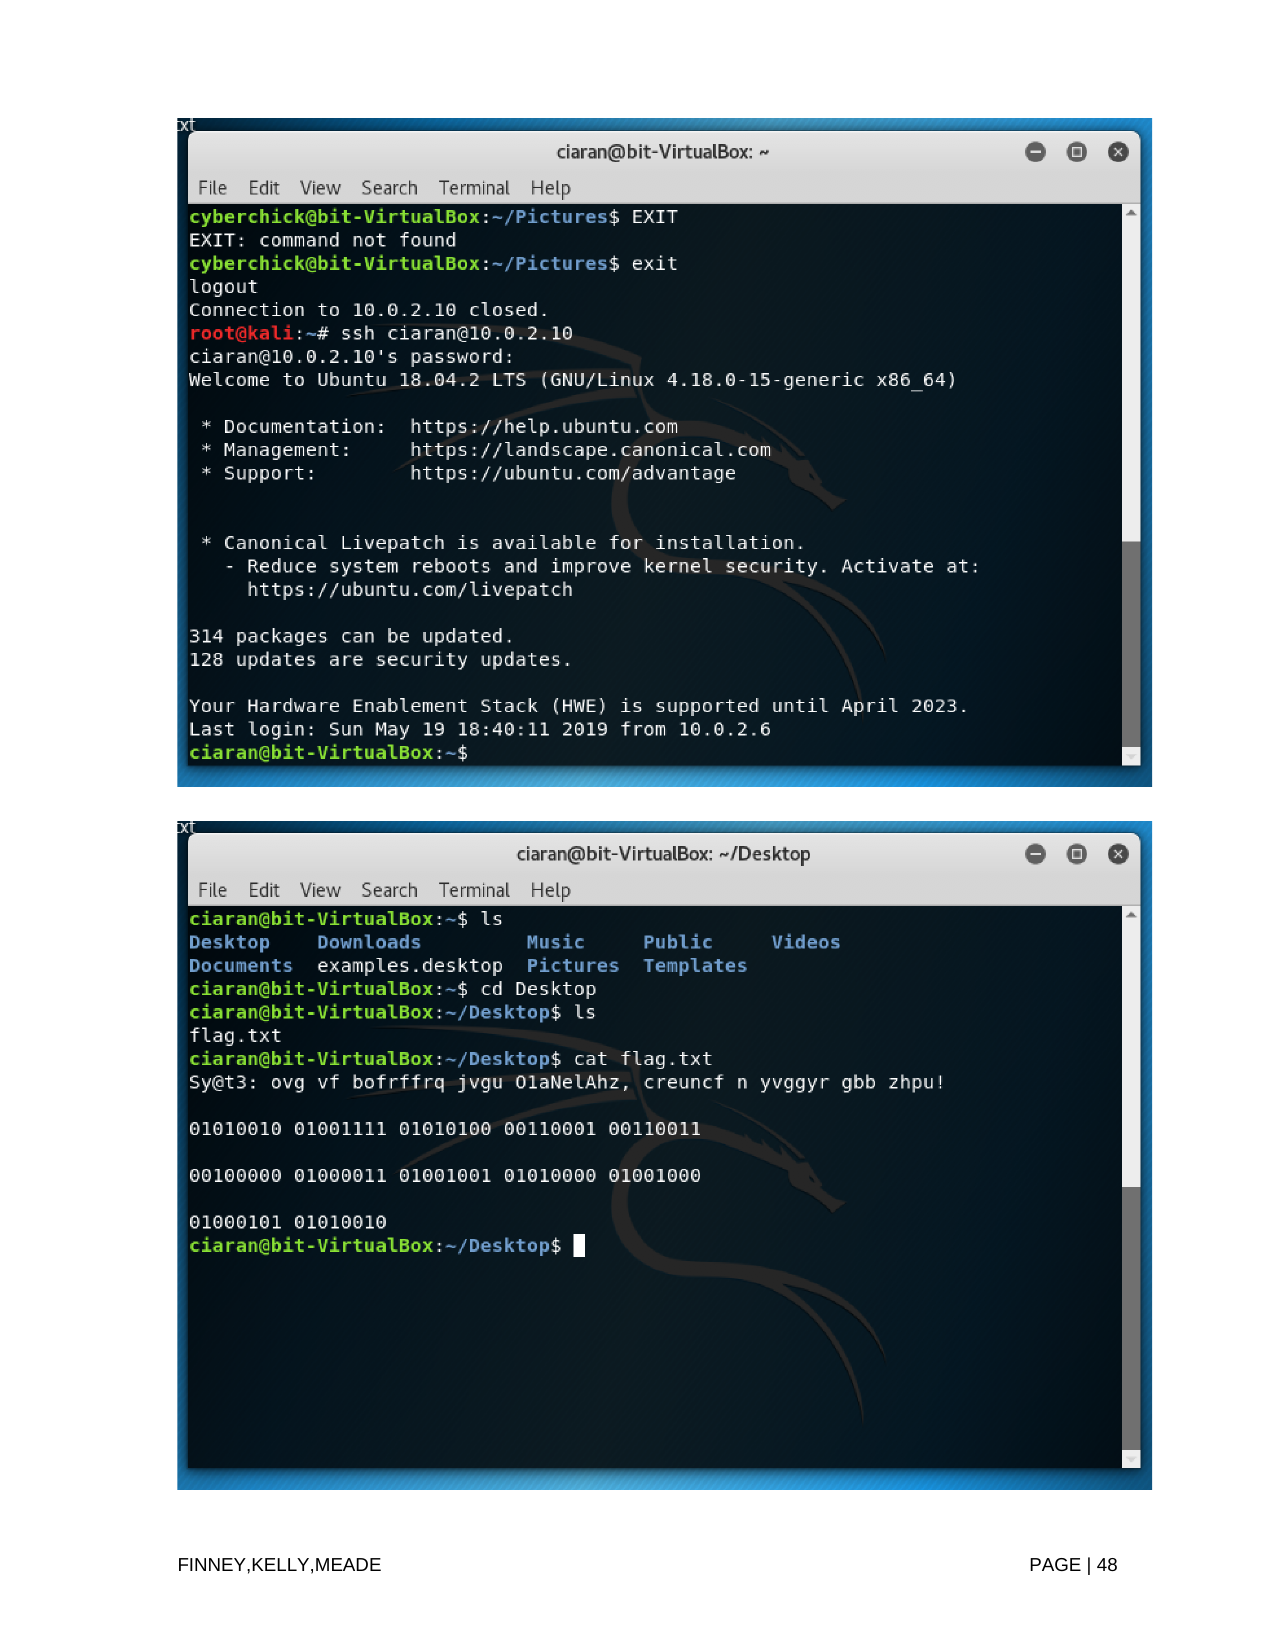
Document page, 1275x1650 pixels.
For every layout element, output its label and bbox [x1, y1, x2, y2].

picture [177, 821, 1153, 1490]
picture [177, 118, 1153, 787]
